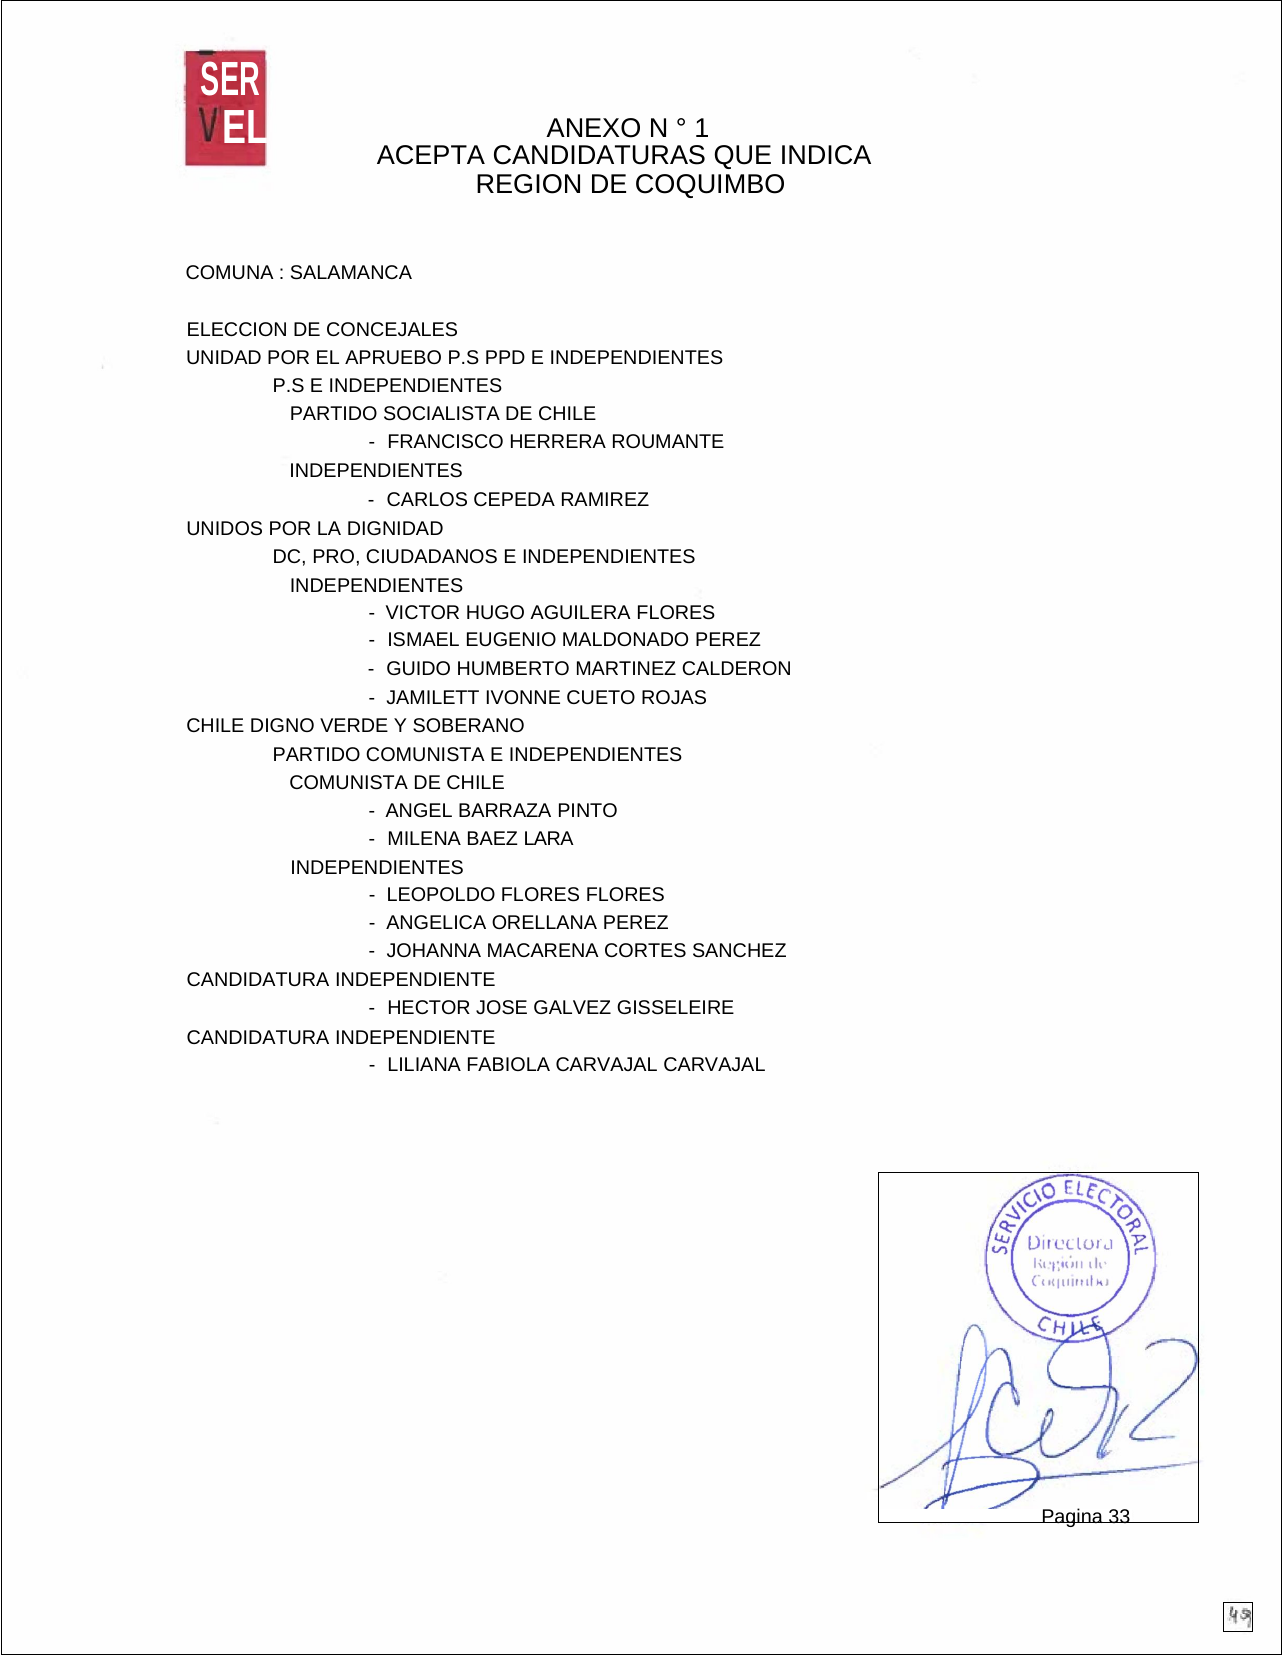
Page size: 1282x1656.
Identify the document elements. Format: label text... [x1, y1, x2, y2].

list ANGEL BARRAZA PINTO [368, 800, 1142, 821]
text DC, PRO, CIUDADANOS E INDEPENDIENTES INDEPENDIENTES [272, 545, 698, 597]
text EL ANEXO N ° 1 [222, 105, 1142, 146]
subtitle SER [201, 58, 1142, 105]
list LILIANA FABIOLA CARVAJAL CARVAJAL [369, 1055, 1142, 1076]
text ACEPTA CANDIDATURAS QUE INDICA [725, 146, 1142, 169]
list JAMILETT IVONNE CUETO ROJAS CHILE DIGNO VERDE Y SOBERANO [186, 686, 707, 737]
text ACEPTA CANDIDATURAS QUE INDICA [377, 146, 725, 169]
list CARLOS CEPEDA RAMIREZ UNIDOS POR LA DIGNIDAD [186, 488, 649, 539]
text PARTIDO SOCIALISTA DE CHILE [289, 402, 1142, 424]
list LEOPOLDO FLORES FLORES [369, 885, 1142, 906]
list JOHANNA MACARENA CORTES SANCHEZ CANDIDATURA INDEPENDIENTE [186, 939, 787, 990]
list VICTOR HUGO AGUILERA FLORES [368, 602, 1142, 624]
text REGION DE COQUIMBO [473, 169, 788, 199]
list FRANCISCO HERRERA ROUMANTE INDEPENDIENTES [289, 430, 725, 482]
picture [2, 1, 1281, 1654]
text PARTIDO COMUNISTA E INDEPENDIENTES COMUNISTA DE CHILE [272, 743, 685, 794]
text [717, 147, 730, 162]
list ISMAEL EUGENIO MALDONADO PEREZ [368, 628, 1142, 651]
list HECTOR JOSE GALVEZ GISSELEIRE CANDIDATURA INDEPENDIENTE [186, 996, 735, 1048]
list MILENA BAEZ LARA INDEPENDIENTES [290, 827, 575, 878]
list GUIDO HUMBERTO MARTINEZ CALDERON [368, 657, 1142, 680]
list ANGELICA ORELLANA PEREZ [369, 911, 1142, 934]
text UNIDAD POR EL APRUEBO P.S PPD E INDEPENDIENTES [186, 346, 1142, 369]
text COMUNA : SALAMANCA ELECCION DE CONCEJALES [185, 226, 460, 341]
text P.S E INDEPENDIENTES [272, 374, 1142, 397]
text Pagina 33 [173, 1505, 1130, 1527]
